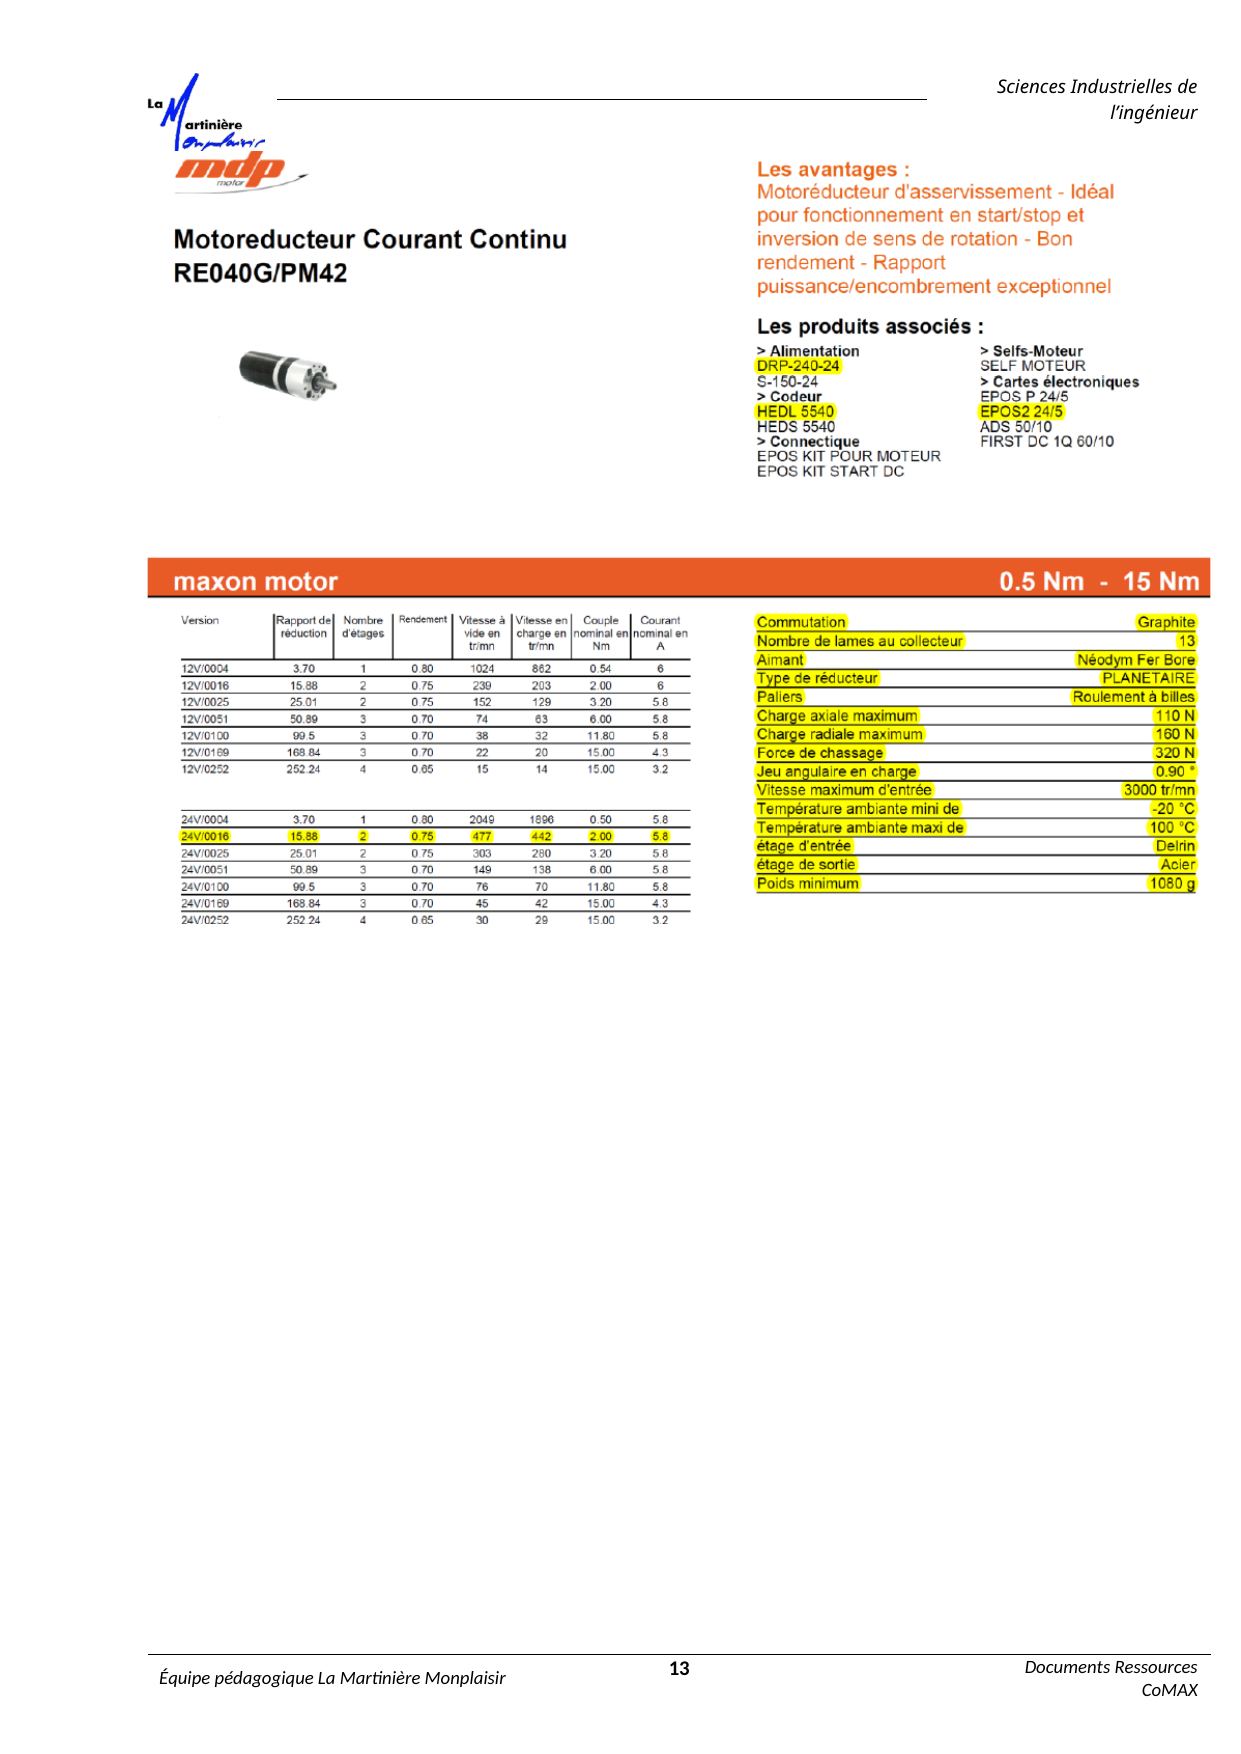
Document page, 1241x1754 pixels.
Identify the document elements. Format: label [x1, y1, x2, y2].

picture [147, 73, 1211, 924]
